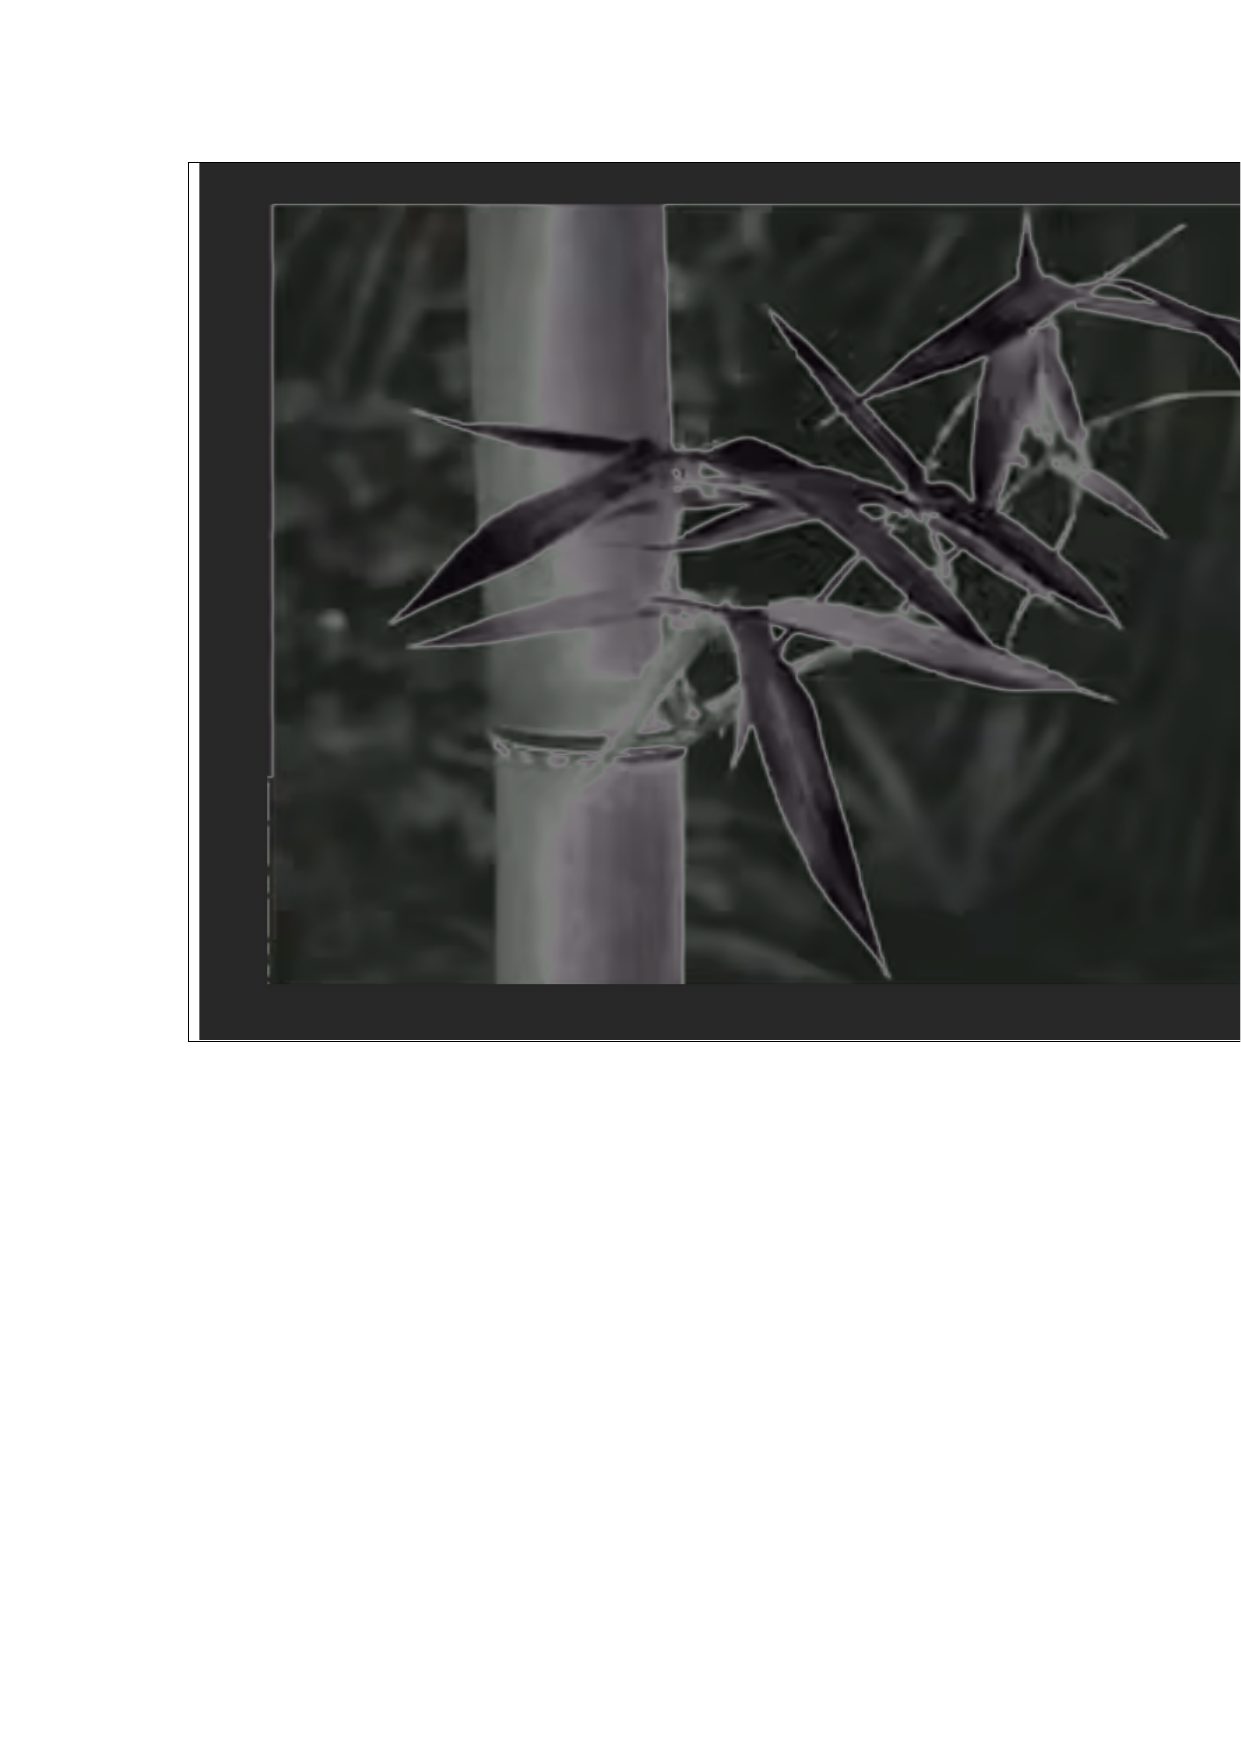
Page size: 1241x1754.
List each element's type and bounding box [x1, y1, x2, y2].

table_cell [189, 163, 1240, 1041]
picture [199, 163, 1241, 1040]
